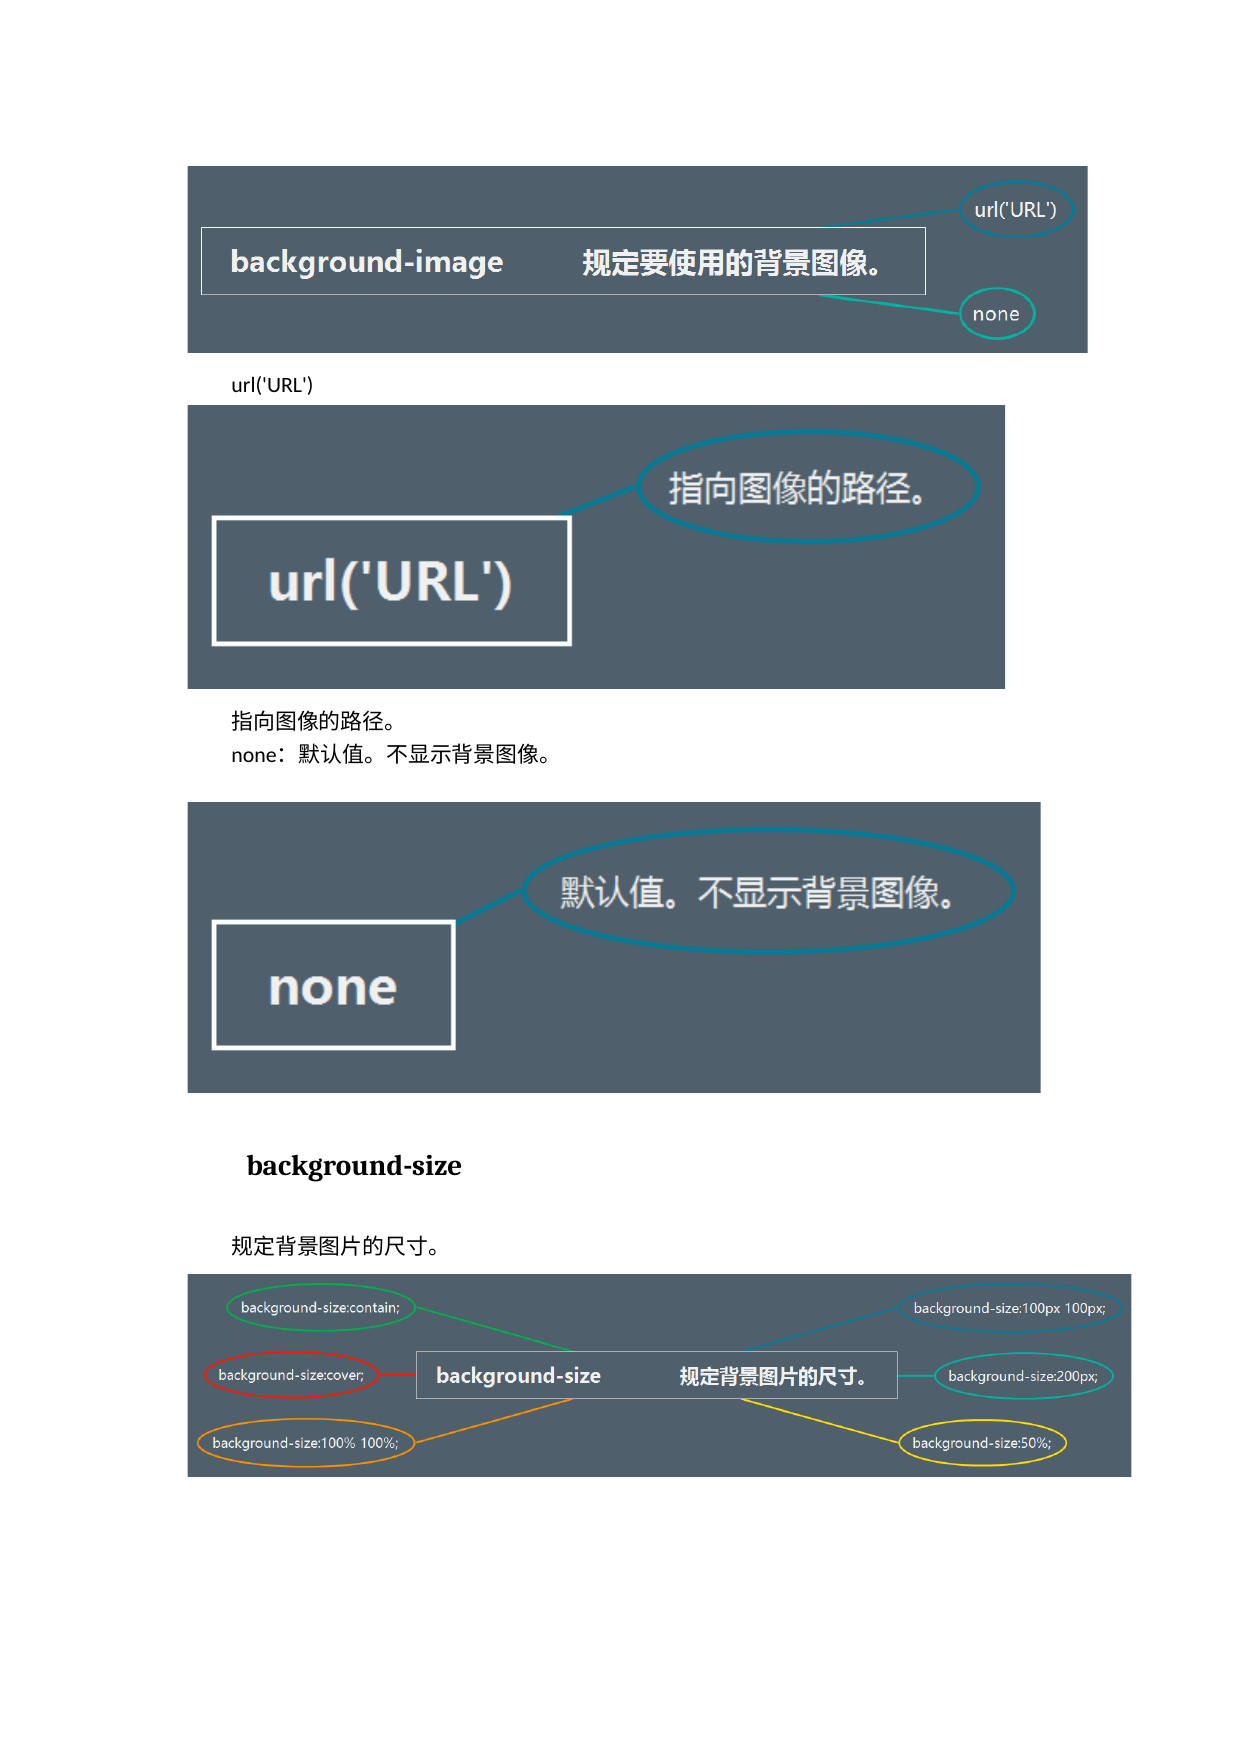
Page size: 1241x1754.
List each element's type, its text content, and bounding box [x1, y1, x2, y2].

picture [187, 405, 1006, 689]
text none：默认值。不显示背景图像。 [187, 736, 1053, 769]
picture [187, 166, 1088, 353]
text url('URL') [187, 368, 1053, 400]
subtitle background-size [187, 1134, 1053, 1199]
text 规定背景图片的尺寸。 [187, 1229, 1053, 1261]
text 指向图像的路径。 [187, 704, 1053, 736]
picture [187, 802, 1041, 1093]
picture [187, 1274, 1132, 1477]
